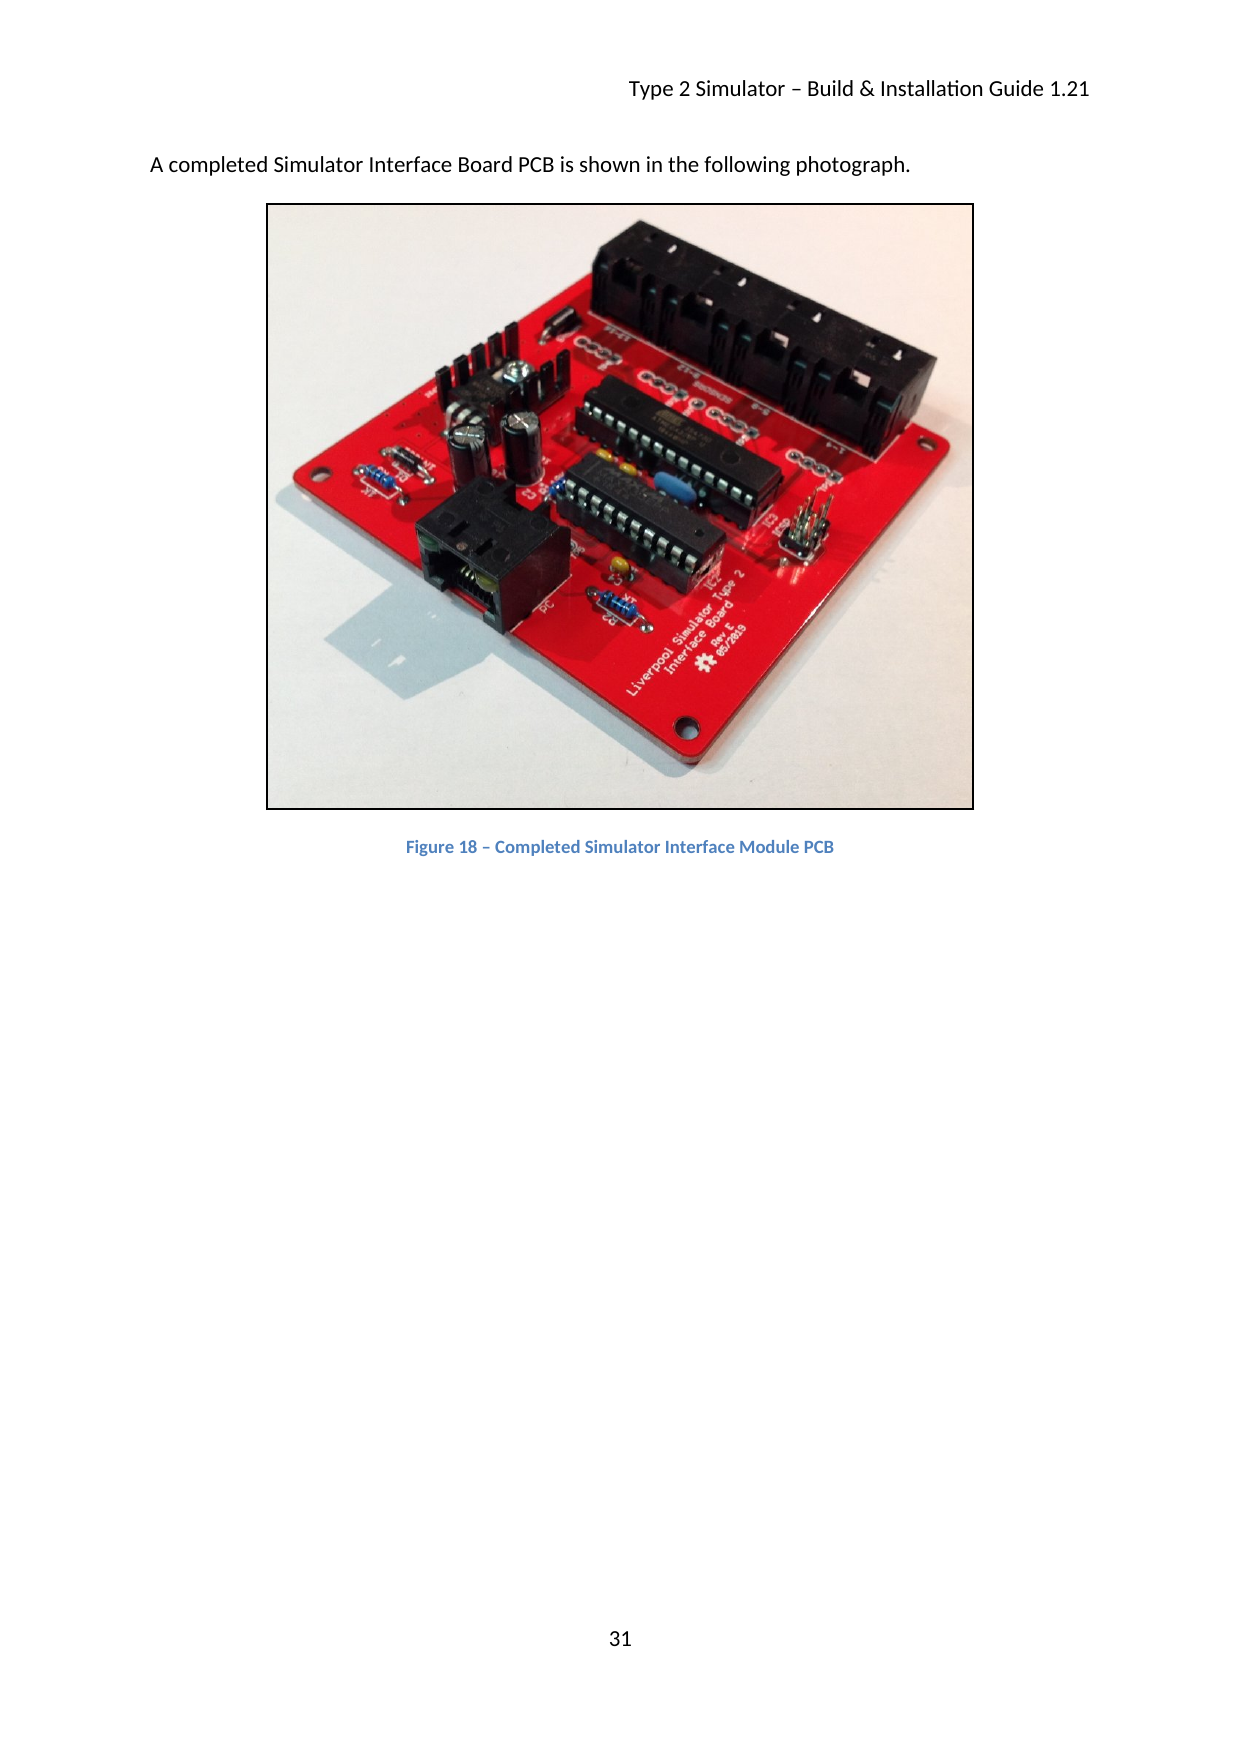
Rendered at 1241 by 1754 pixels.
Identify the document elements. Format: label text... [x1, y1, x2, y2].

picture [268, 205, 972, 808]
text Figure 18 – Completed Simulator Interface Module PCB [150, 835, 1090, 858]
text A completed Simulator Interface Board PCB is shown in the following photograph. [150, 150, 1090, 178]
